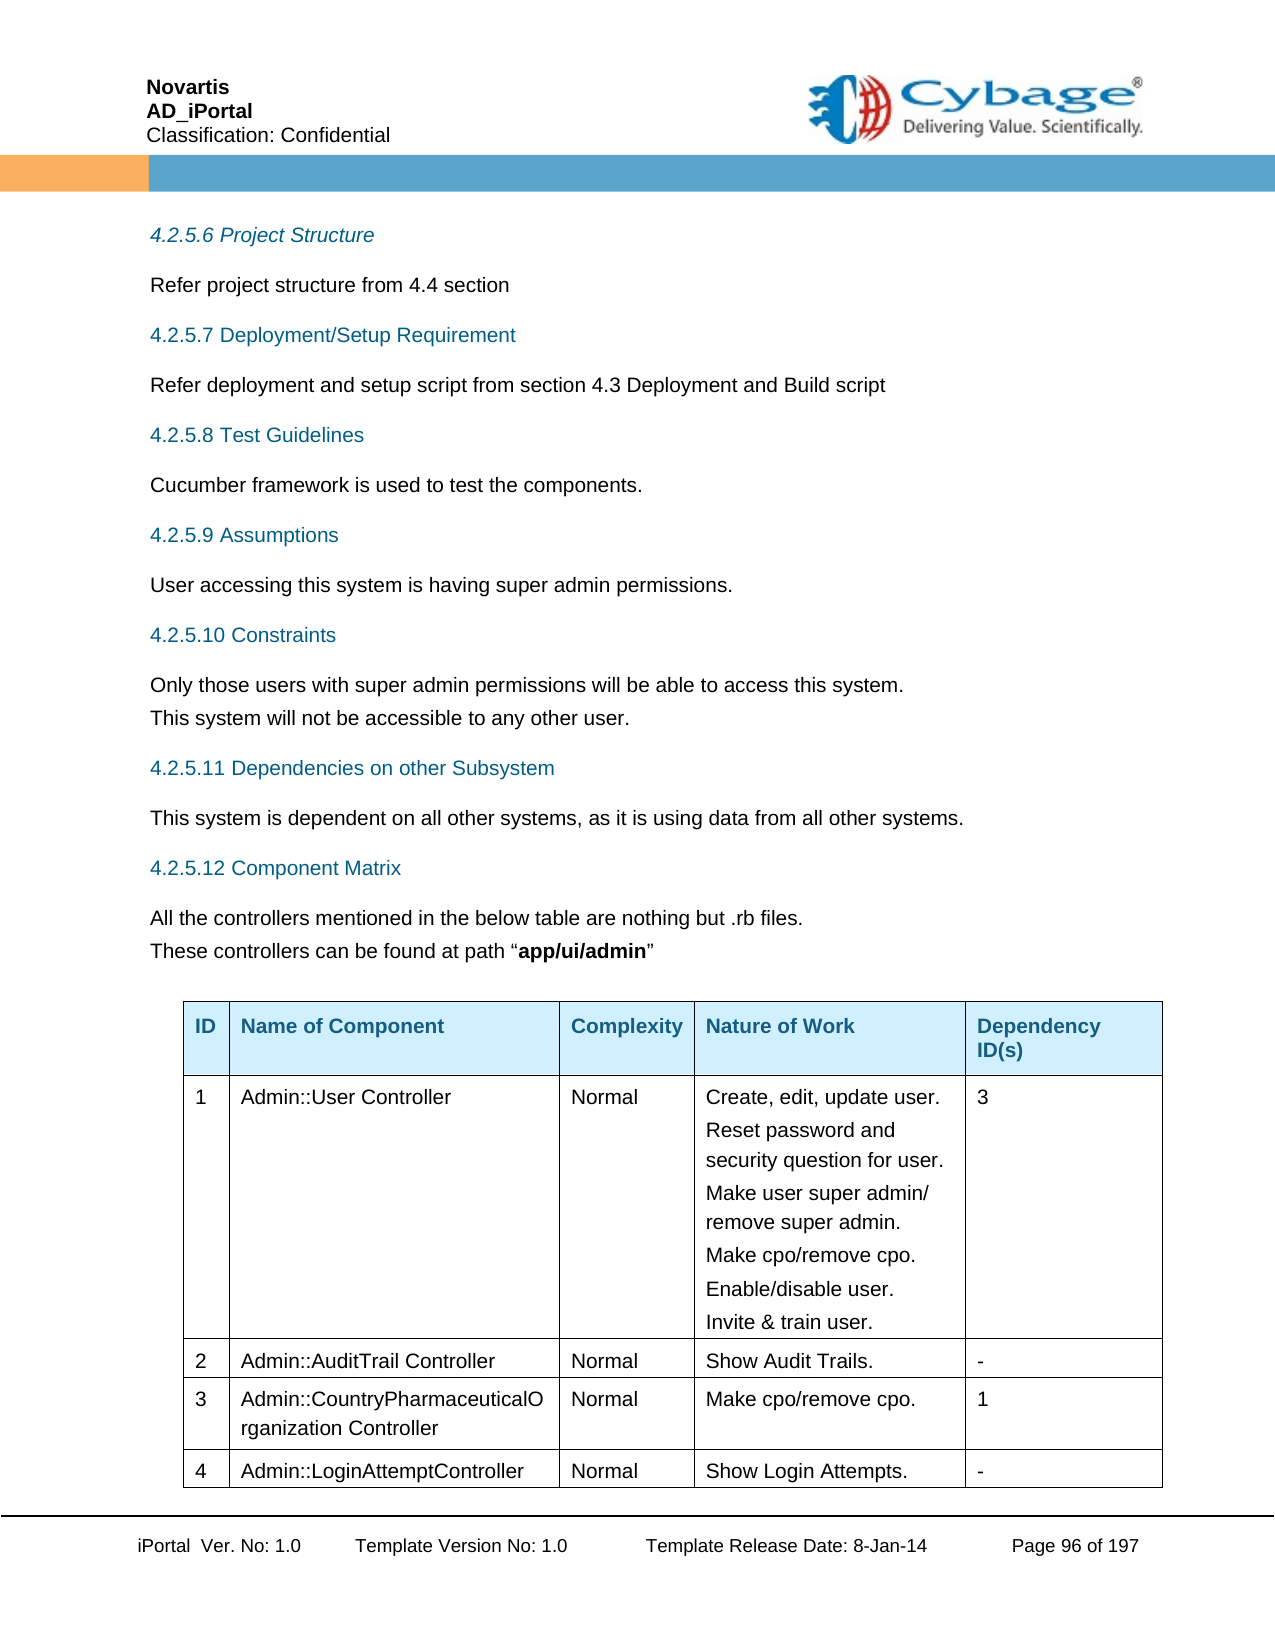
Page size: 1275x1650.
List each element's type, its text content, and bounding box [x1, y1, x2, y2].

table_cell - [966, 1450, 1162, 1487]
table_cell Admin::AuditTrail Controller [230, 1339, 559, 1377]
table_cell 1 [184, 1076, 229, 1338]
text Cucumber framework is used to test the components. [150, 467, 1125, 496]
table_cell Admin::CountryPharmaceuticalOrganization Controller [230, 1378, 559, 1448]
subtitle Deployment/Setup Requirement [150, 317, 1125, 346]
table_cell Normal [560, 1450, 694, 1487]
table_header Nature of Work [695, 1002, 965, 1074]
picture [808, 75, 1143, 144]
subtitle Constraints [150, 617, 1125, 646]
table_cell Admin::LoginAttemptController [230, 1450, 559, 1487]
table_cell 3 [966, 1076, 1162, 1338]
text These controllers can be found at path “app/ui/admin” [150, 934, 1125, 963]
table_header Name of Component [230, 1002, 559, 1074]
table_cell Normal [560, 1378, 694, 1448]
table_cell Create, edit, update user. Reset password and security question for user. Make user super admin/ remove super admin. Make cpo/remove cpo. Enable/disable user. Invite & train user. [695, 1076, 965, 1338]
text This system is dependent on all other systems, as it is using data from all other systems. [150, 801, 1125, 830]
text Only those users with super admin permissions will be able to access this system. [150, 667, 1125, 696]
text This system will not be accessible to any other user. [150, 701, 1125, 730]
table_header Dependency ID(s) [966, 1002, 1162, 1074]
table_header Complexity [560, 1002, 694, 1074]
table_cell Make cpo/remove cpo. [695, 1378, 965, 1448]
table_cell Normal [560, 1076, 694, 1338]
subtitle Assumptions [150, 517, 1125, 546]
table_cell Show Login Attempts. [695, 1450, 965, 1487]
table_cell 4 [184, 1450, 229, 1487]
subtitle Project Structure [150, 217, 1125, 246]
table_cell 3 [184, 1378, 229, 1448]
table_cell Show Audit Trails. [695, 1339, 965, 1377]
subtitle Dependencies on other Subsystem [150, 751, 1125, 780]
text User accessing this system is having super admin permissions. [150, 567, 1125, 596]
text Refer project structure from 4.4 section [150, 267, 1125, 296]
table_cell - [966, 1339, 1162, 1377]
subtitle Test Guidelines [150, 417, 1125, 446]
subtitle Component Matrix [150, 851, 1125, 880]
table_cell 2 [184, 1339, 229, 1377]
table_cell 1 [966, 1378, 1162, 1448]
table_cell Admin::User Controller [230, 1076, 559, 1338]
text All the controllers mentioned in the below table are nothing but .rb files. [150, 901, 1125, 930]
table_header ID [184, 1002, 229, 1074]
table_cell Normal [560, 1339, 694, 1377]
text Refer deployment and setup script from section 4.3 Deployment and Build script [150, 367, 1125, 396]
